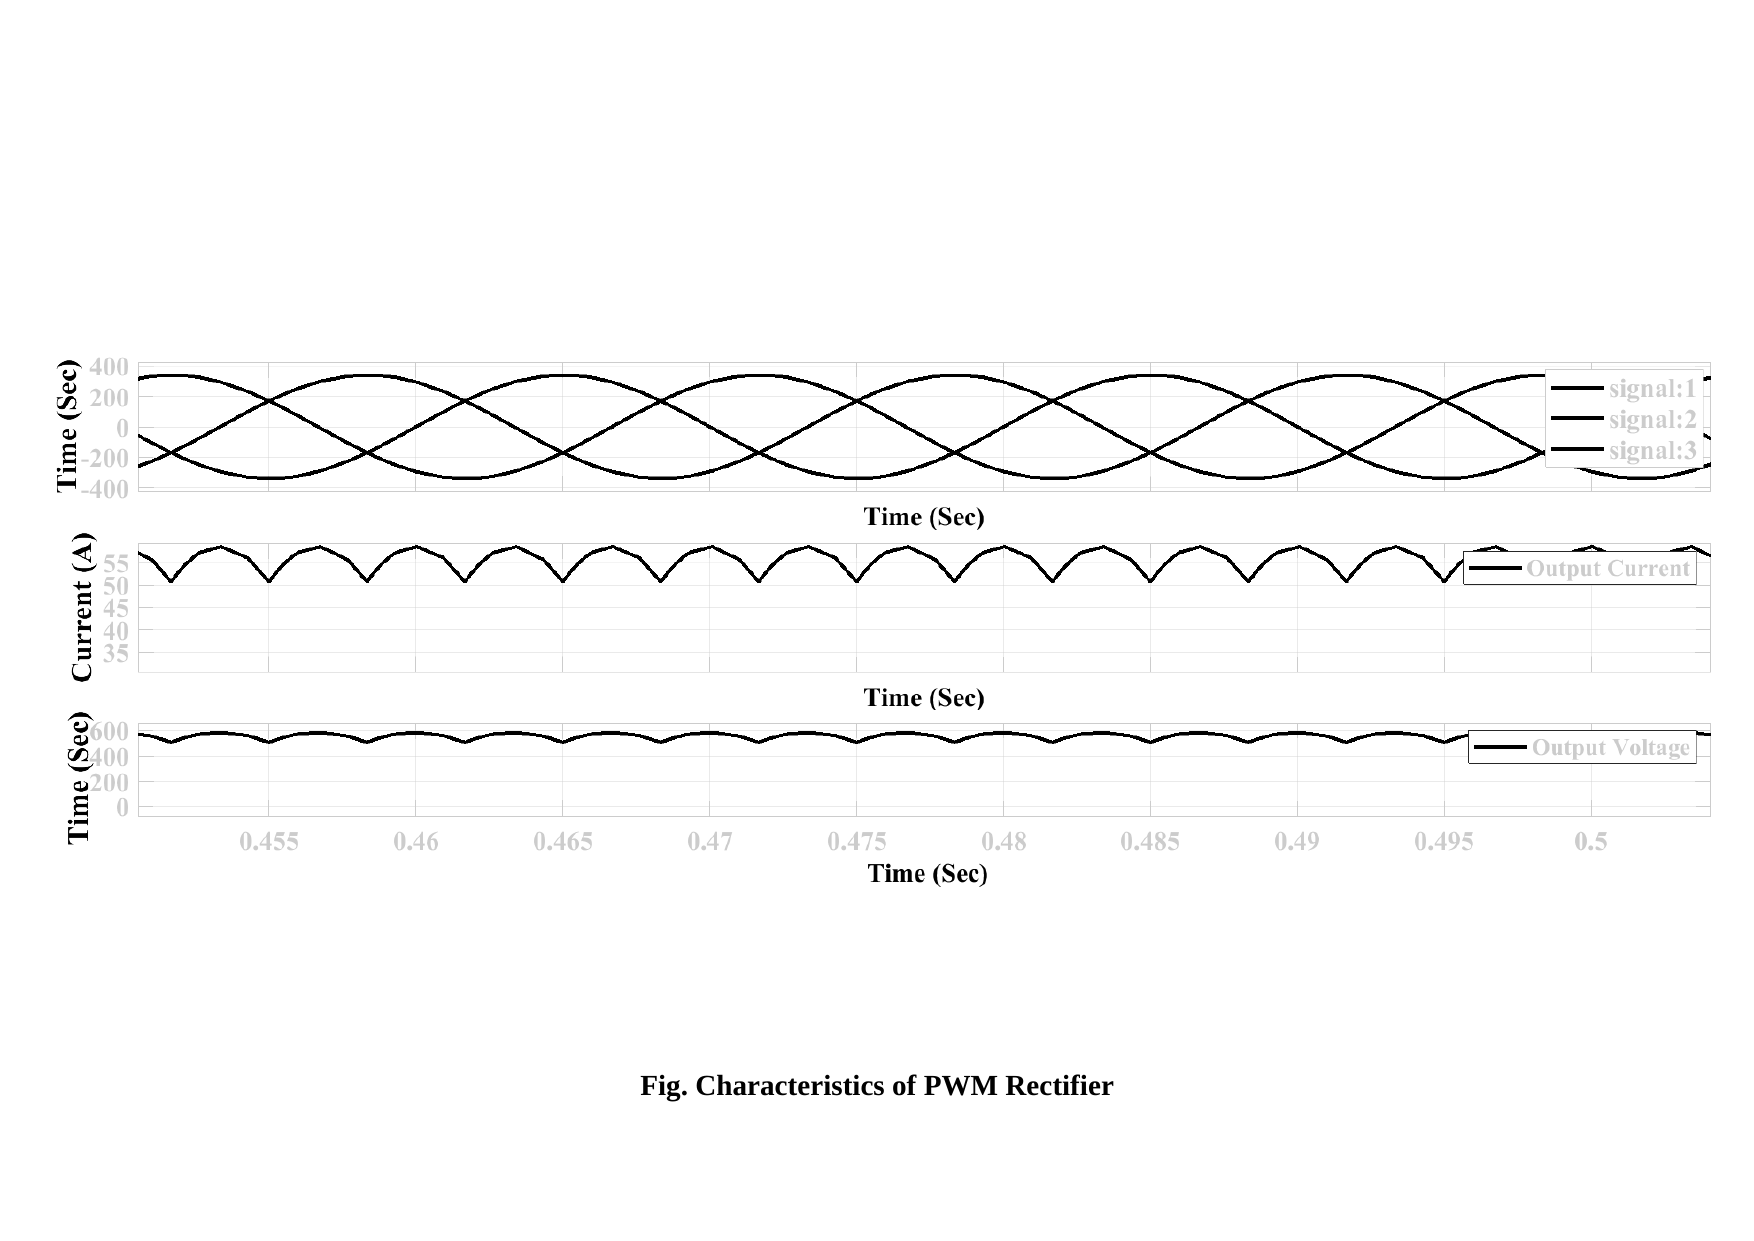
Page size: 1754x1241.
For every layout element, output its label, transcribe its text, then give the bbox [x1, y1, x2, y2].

picture [30, 352, 1721, 890]
text Fig. Characteristics of PWM Rectifier [91, 1068, 1663, 1101]
